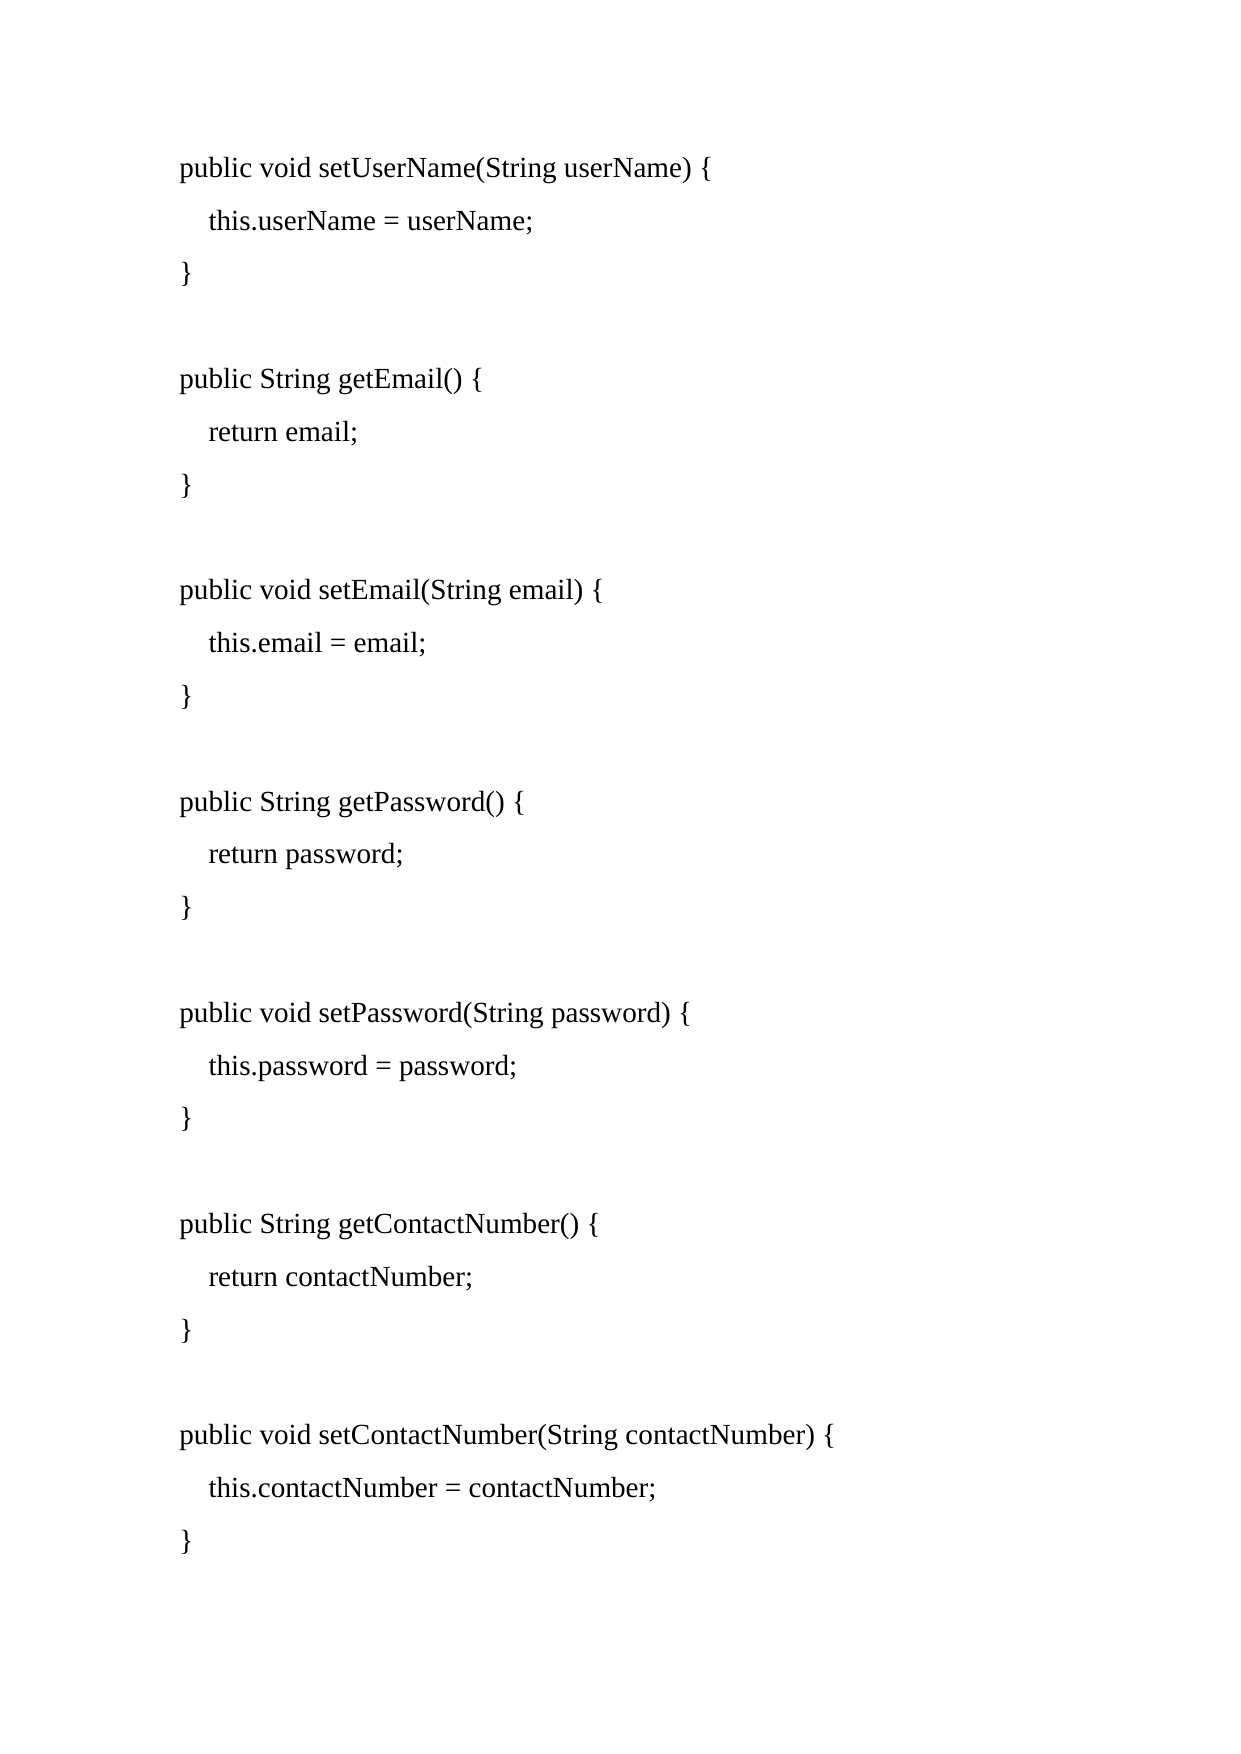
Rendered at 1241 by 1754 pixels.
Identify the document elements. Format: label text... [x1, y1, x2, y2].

text } [150, 678, 1090, 712]
text } [150, 889, 1090, 923]
text } [150, 256, 1090, 289]
text public void setUserName(String userName) { [150, 150, 1090, 183]
text public String getContactNumber() { [150, 1206, 1090, 1240]
text return contactNumber; [150, 1259, 1090, 1293]
text public void setContactNumber(String contactNumber) { [150, 1417, 1090, 1451]
text public void setEmail(String email) { [150, 572, 1090, 606]
text this.userName = userName; [150, 203, 1090, 236]
text this.contactNumber = contactNumber; [150, 1470, 1090, 1504]
text public String getEmail() { [150, 361, 1090, 395]
text return email; [150, 414, 1090, 448]
text return password; [150, 837, 1090, 870]
text this.email = email; [150, 625, 1090, 659]
text } [150, 467, 1090, 500]
text } [150, 1101, 1090, 1134]
text public void setPassword(String password) { [150, 995, 1090, 1028]
text public String getPassword() { [150, 784, 1090, 817]
text } [150, 1312, 1090, 1345]
text this.password = password; [150, 1048, 1090, 1081]
text } [150, 1523, 1090, 1557]
